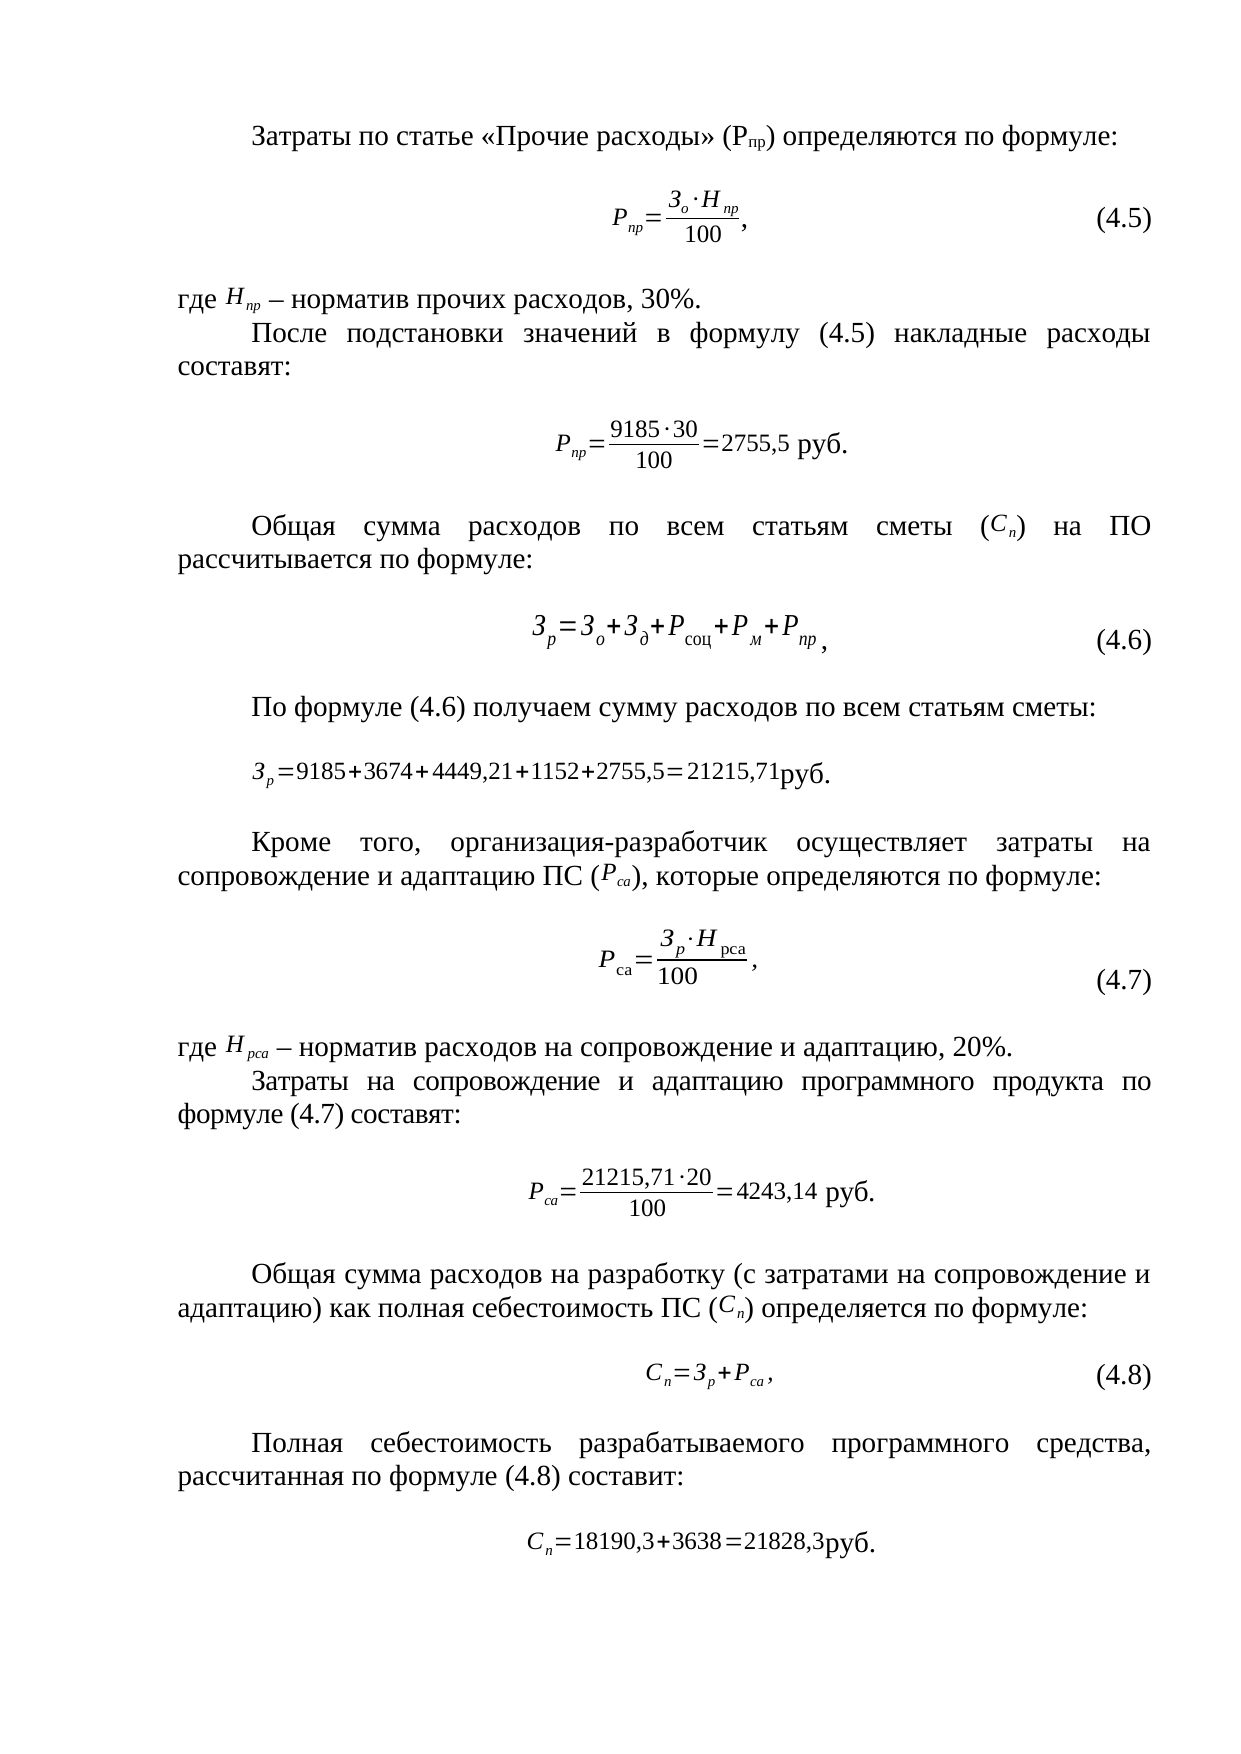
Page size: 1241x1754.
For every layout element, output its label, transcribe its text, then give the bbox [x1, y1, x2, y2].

text , (4.6) [177, 609, 1152, 655]
text руб. [177, 1164, 1152, 1223]
text Кроме того, организация-разработчик осуществляет затраты на сопровождение и адаптацию ПС (), которые определяются по формуле: [177, 824, 1152, 891]
text По формуле (4.6) получаем сумму расходов по всем статьям сметы: [177, 689, 1152, 722]
text (4.7) [177, 925, 1152, 996]
text Затраты на сопровождение и адаптацию программного продукта по формуле (4.7) составят: [177, 1063, 1152, 1130]
text Общая сумма расходов на разработку (с затратами на сопровождение и адаптацию) как полная себестоимость ПС () определяется по формуле: [177, 1256, 1152, 1323]
text руб. [177, 416, 1152, 474]
text Общая сумма расходов по всем статьям сметы () на ПО рассчитывается по формуле: [177, 508, 1152, 575]
text где – норматив расходов на сопровождение и адаптацию, 20%. [177, 1029, 1152, 1063]
text После подстановки значений в формулу (4.5) накладные расходы составят: [177, 315, 1152, 382]
text (4.8) [177, 1357, 1152, 1391]
text руб. [251, 756, 1152, 791]
text руб. [177, 1526, 1152, 1560]
text где – норматив прочих расходов, 30%. [177, 281, 1152, 315]
text Полная себестоимость разрабатываемого программного средства, рассчитанная по формуле (4.8) составит: [177, 1425, 1152, 1492]
text Затраты по статье «Прочие расходы» (Рпр) определяются по формуле: [177, 118, 1152, 152]
text , (4.5) [177, 185, 1152, 248]
